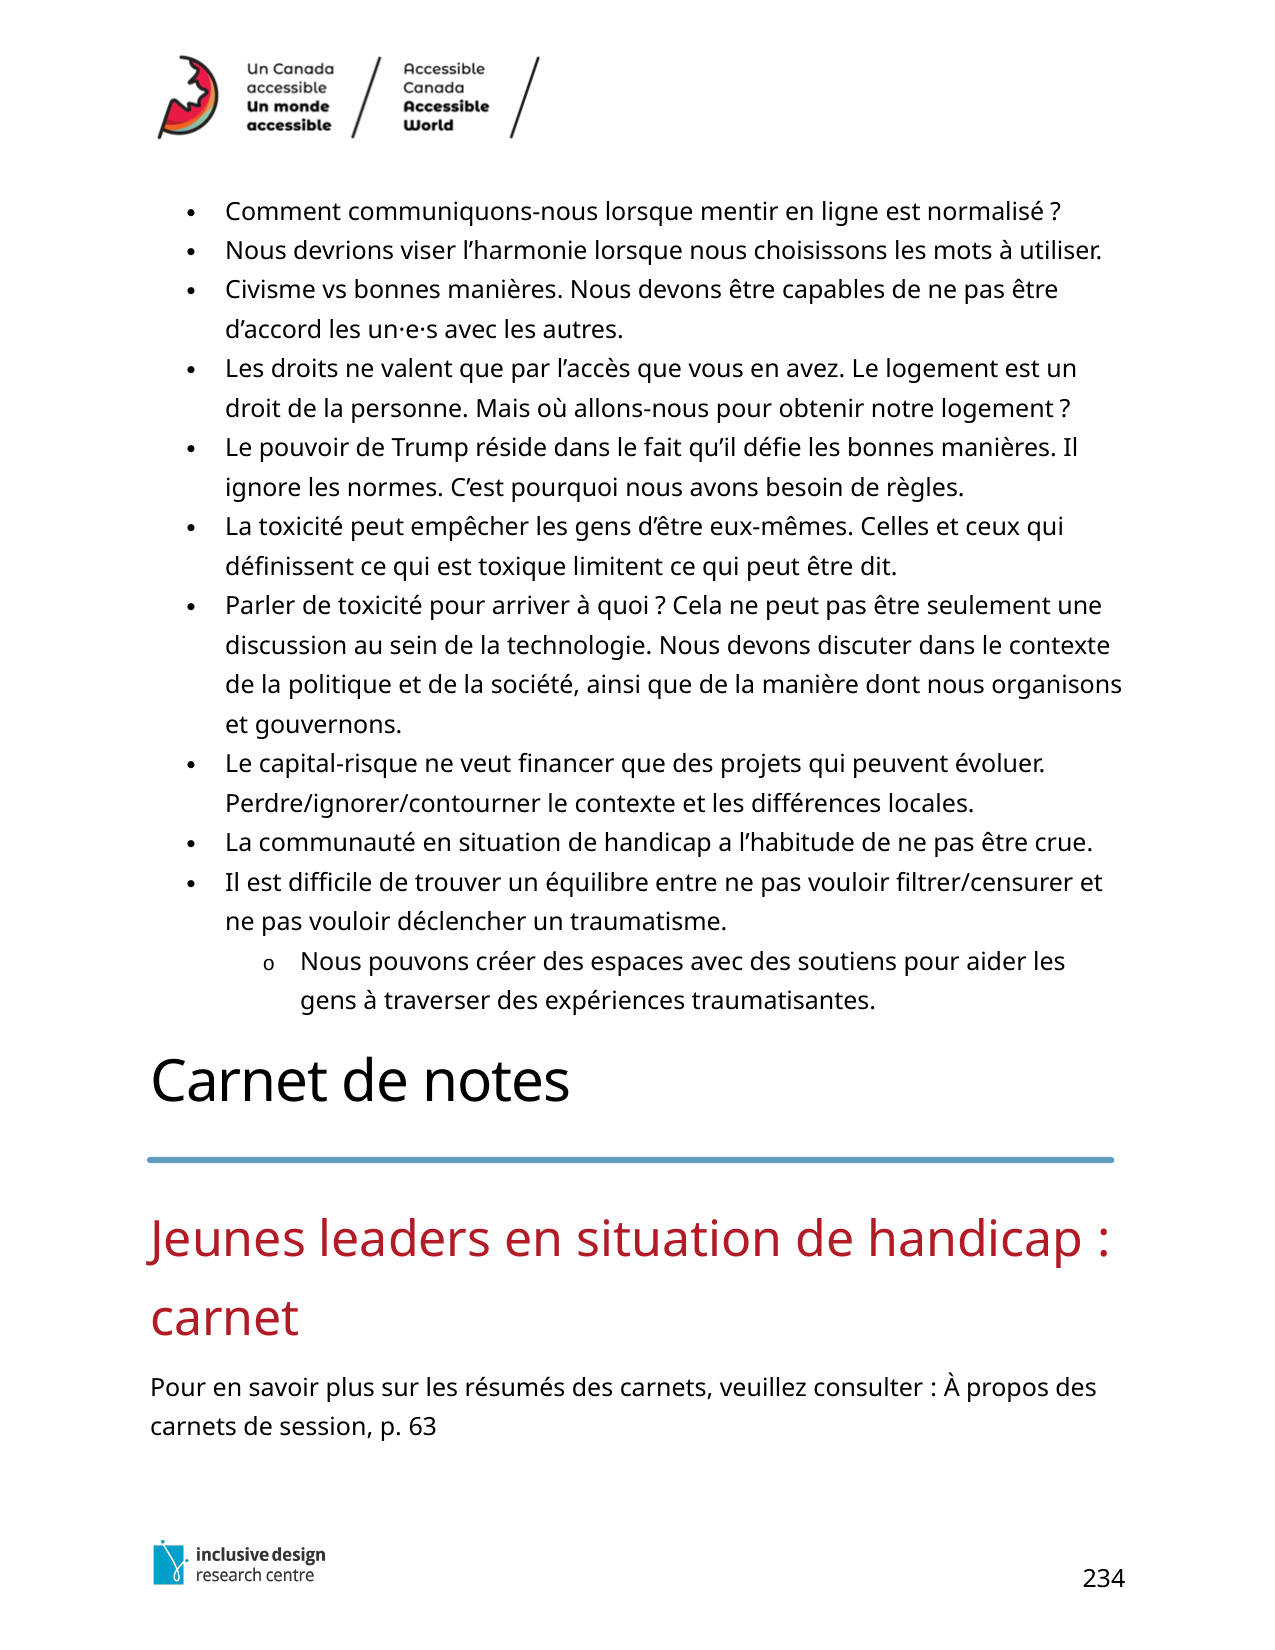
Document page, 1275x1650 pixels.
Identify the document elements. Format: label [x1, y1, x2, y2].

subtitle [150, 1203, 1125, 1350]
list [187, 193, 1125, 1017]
picture [150, 48, 547, 147]
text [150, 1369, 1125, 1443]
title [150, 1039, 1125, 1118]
picture [150, 1538, 340, 1601]
